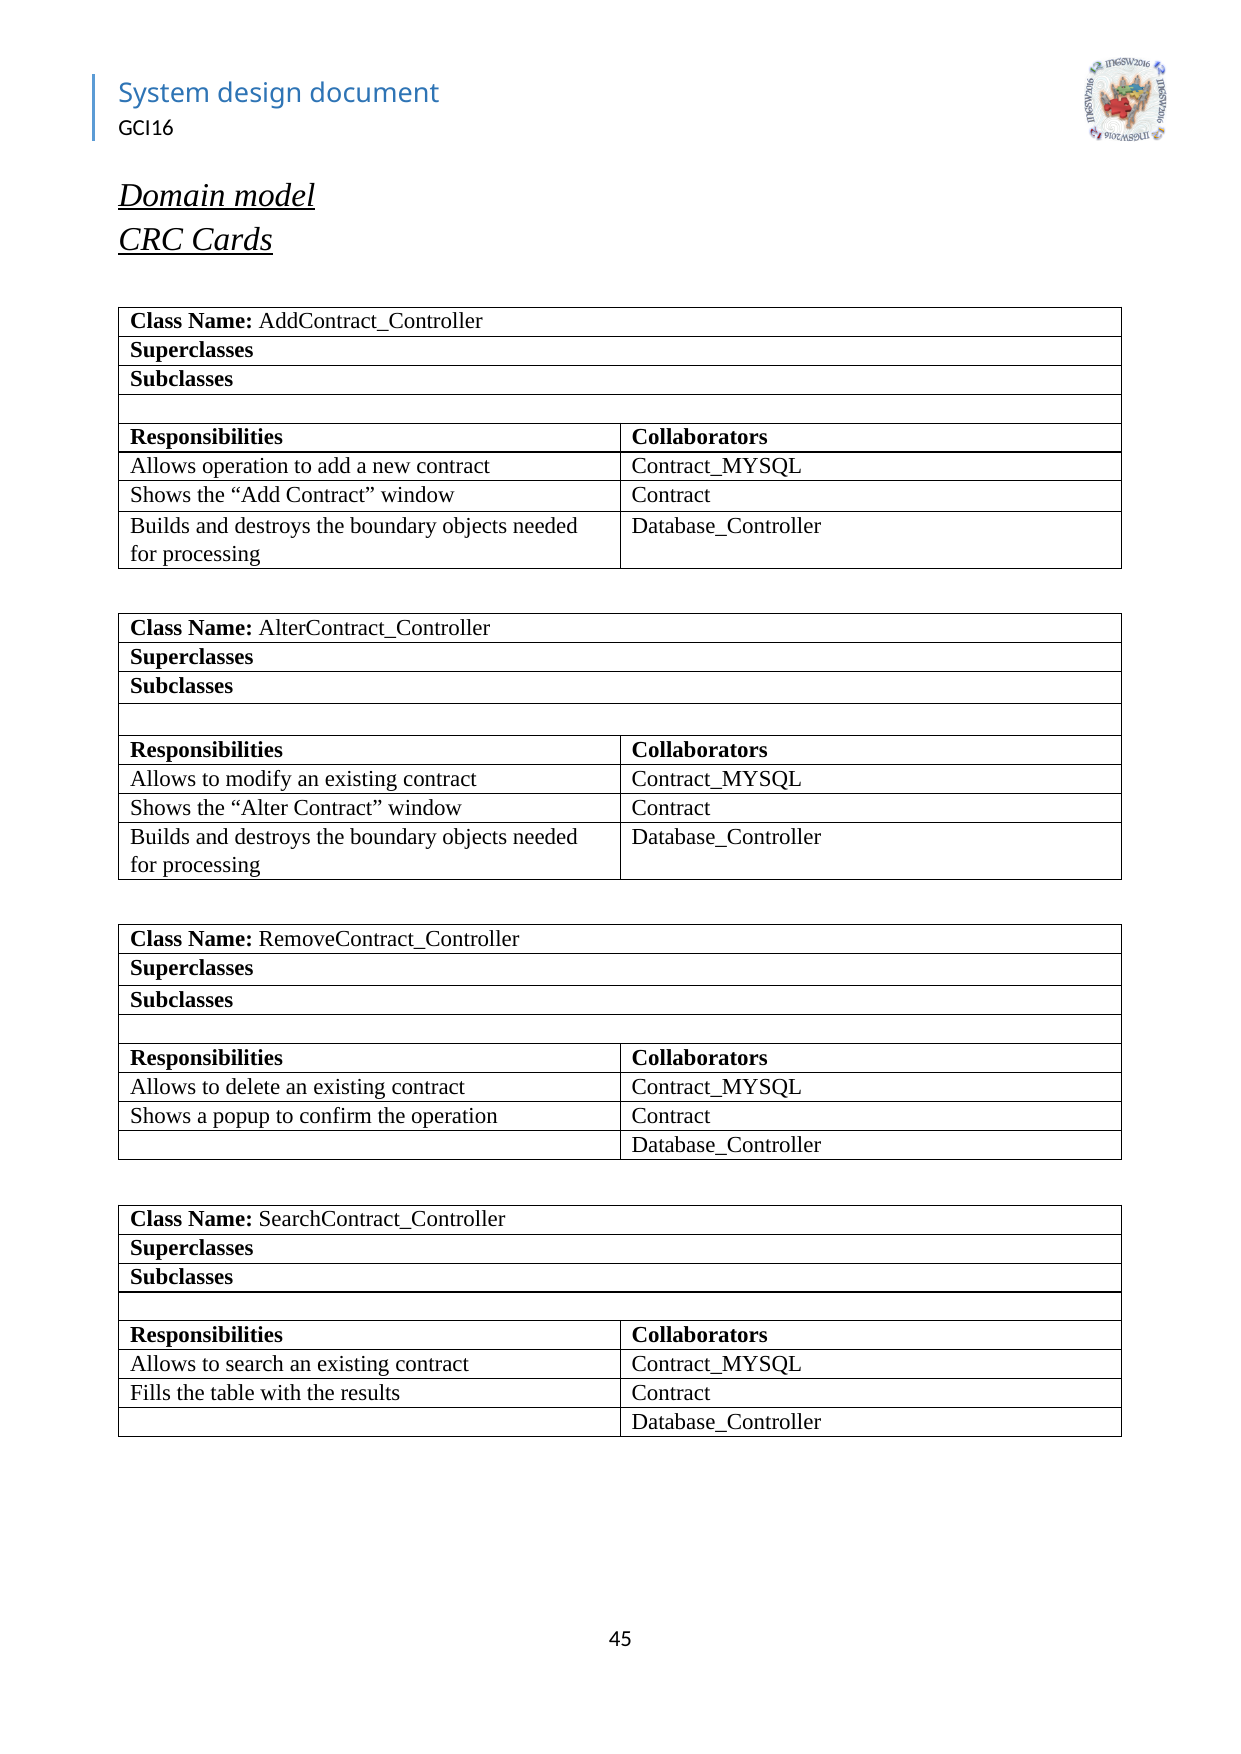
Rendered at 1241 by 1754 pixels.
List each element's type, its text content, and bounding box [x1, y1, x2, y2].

table_cell Contract [621, 481, 1121, 511]
table_cell Database_Controller [621, 1131, 1121, 1159]
table_cell Subclasses [119, 672, 1121, 703]
table_cell Superclasses [119, 1235, 1121, 1262]
subtitle CRC Cards [118, 219, 1122, 258]
table_cell Builds and destroys the boundary objects needed for processing [119, 823, 620, 879]
table_cell Subclasses [119, 1264, 1121, 1291]
table_header Class Name: AlterContract_Controller [119, 614, 1121, 642]
subtitle Domain model [118, 175, 1122, 213]
table_cell Allows to search an existing contract [119, 1350, 620, 1378]
table_cell Collaborators [621, 1044, 1121, 1072]
table_header Class Name: AddContract_Controller [119, 308, 1121, 336]
table_cell Contract_MYSQL [621, 1073, 1121, 1101]
table_cell Responsibilities [119, 1044, 620, 1072]
table_cell Superclasses [119, 643, 1121, 671]
table_header Class Name: RemoveContract_Controller [119, 925, 1121, 953]
table_cell Subclasses [119, 986, 1121, 1014]
table_cell Allows to modify an existing contract [119, 765, 620, 793]
table_cell [119, 704, 1121, 735]
table_cell Contract_MYSQL [621, 1350, 1121, 1378]
table_cell Fills the table with the results [119, 1379, 620, 1407]
table_cell [119, 1015, 1121, 1043]
table_cell [119, 1293, 1121, 1320]
table_cell Contract [621, 1102, 1121, 1130]
table_cell Superclasses [119, 954, 1121, 985]
table_cell Builds and destroys the boundary objects needed for processing [119, 512, 620, 568]
table_cell Database_Controller [621, 823, 1121, 879]
table_cell Collaborators [621, 736, 1121, 764]
table_cell Subclasses [119, 366, 1121, 393]
table_cell Responsibilities [119, 1321, 620, 1349]
table_cell Allows operation to add a new contract [119, 453, 620, 480]
table_cell Superclasses [119, 337, 1121, 364]
table_cell Contract [621, 1379, 1121, 1407]
table_cell Collaborators [621, 1321, 1121, 1349]
table_cell Contract_MYSQL [621, 765, 1121, 793]
table_header Class Name: SearchContract_Controller [119, 1206, 1121, 1233]
table_cell [119, 395, 1121, 422]
table_cell [119, 1131, 620, 1159]
picture [1076, 55, 1171, 149]
table_cell Responsibilities [119, 424, 620, 451]
table_cell Allows to delete an existing contract [119, 1073, 620, 1101]
table_cell Shows the “Add Contract” window [119, 481, 620, 511]
table_cell Shows the “Alter Contract” window [119, 794, 620, 822]
table_cell Shows a popup to confirm the operation [119, 1102, 620, 1130]
table_cell Database_Controller [621, 1408, 1121, 1436]
table_cell Contract_MYSQL [621, 453, 1121, 480]
table_cell Collaborators [621, 424, 1121, 451]
table_cell Database_Controller [621, 512, 1121, 568]
table_cell Responsibilities [119, 736, 620, 764]
table_cell Contract [621, 794, 1121, 822]
table_cell [119, 1408, 620, 1436]
